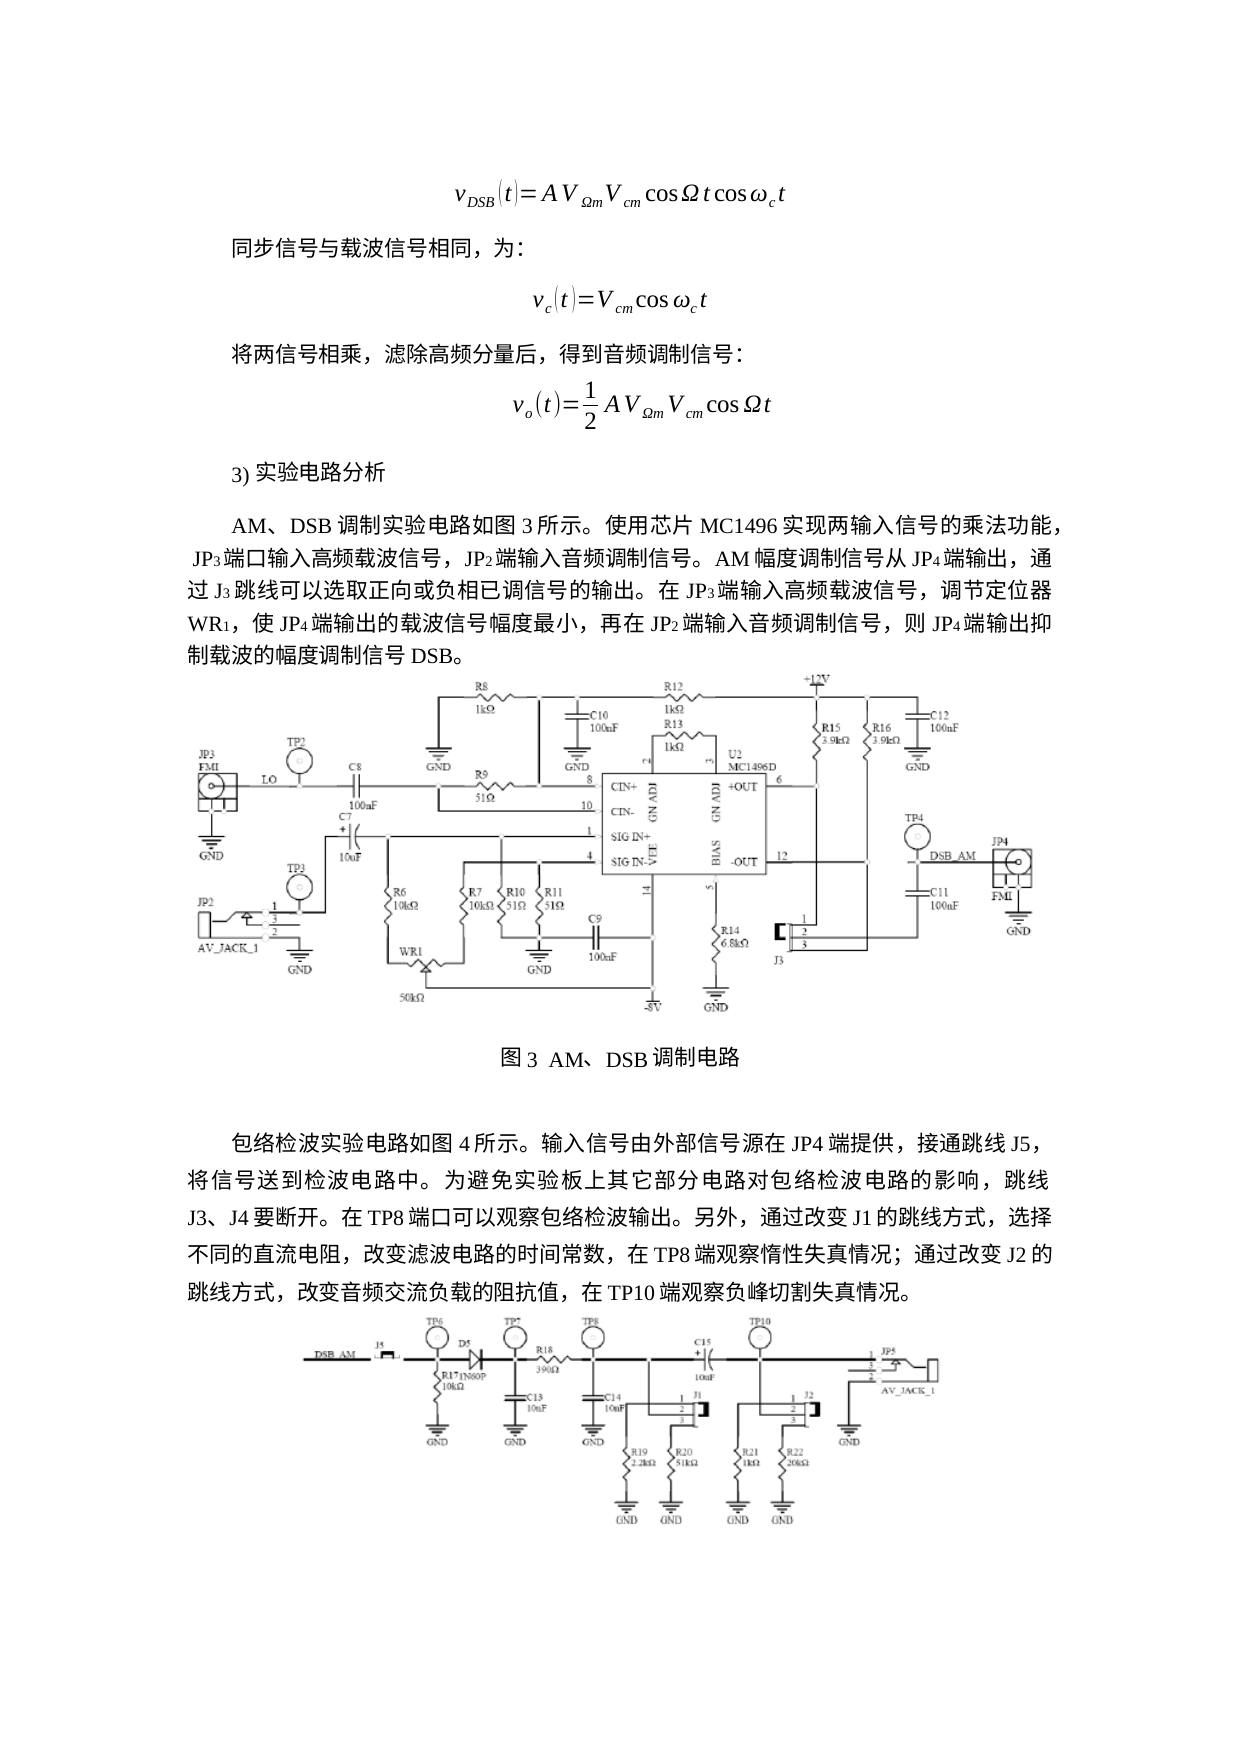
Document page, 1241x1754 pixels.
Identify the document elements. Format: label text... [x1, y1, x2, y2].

picture [187, 670, 1053, 1019]
text 包络检波实验电路如图4所示。输入信号由外部信号源在JP4端提供，接通跳线J5，将信号送到检波电路中。为避免实验板上其它部分电路对包络检波电路的影响，跳线J3、J4要断开。在TP8端口可以观察包络检波输出。另外，通过改变J1的跳线方式，选择不同的直流电阻，改变滤波电路的时间常数，在TP8端观察惰性失真情况；通过改变J2的跳线方式，改变音频交流负载的阻抗值，在TP10端观察负峰切割失真情况。 [187, 1125, 1053, 1307]
text 将两信号相乘，滤除高频分量后，得到音频调制信号： [187, 337, 1053, 369]
text 同步信号与载波信号相同，为： [187, 231, 1053, 263]
text 3) 实验电路分析 [187, 443, 1053, 508]
text AM、DSB调制实验电路如图3所示。使用芯片MC1496实现两输入信号的乘法功能， JP3端口输入高频载波信号，JP2端输入音频调制信号。AM幅度调制信号从JP4端输出，通过J3 跳线可以选取正向或负相已调信号的输出。在JP3端输入高频载波信号，调节定位器WR1，使JP4端输出的载波信号幅度最小，再在JP2端输入音频调制信号，则JP4端输出抑制载波的幅度调制信号DSB。 [187, 508, 1053, 670]
text 图3 AM、DSB调制电路 [187, 1028, 1053, 1093]
picture [282, 1311, 958, 1529]
